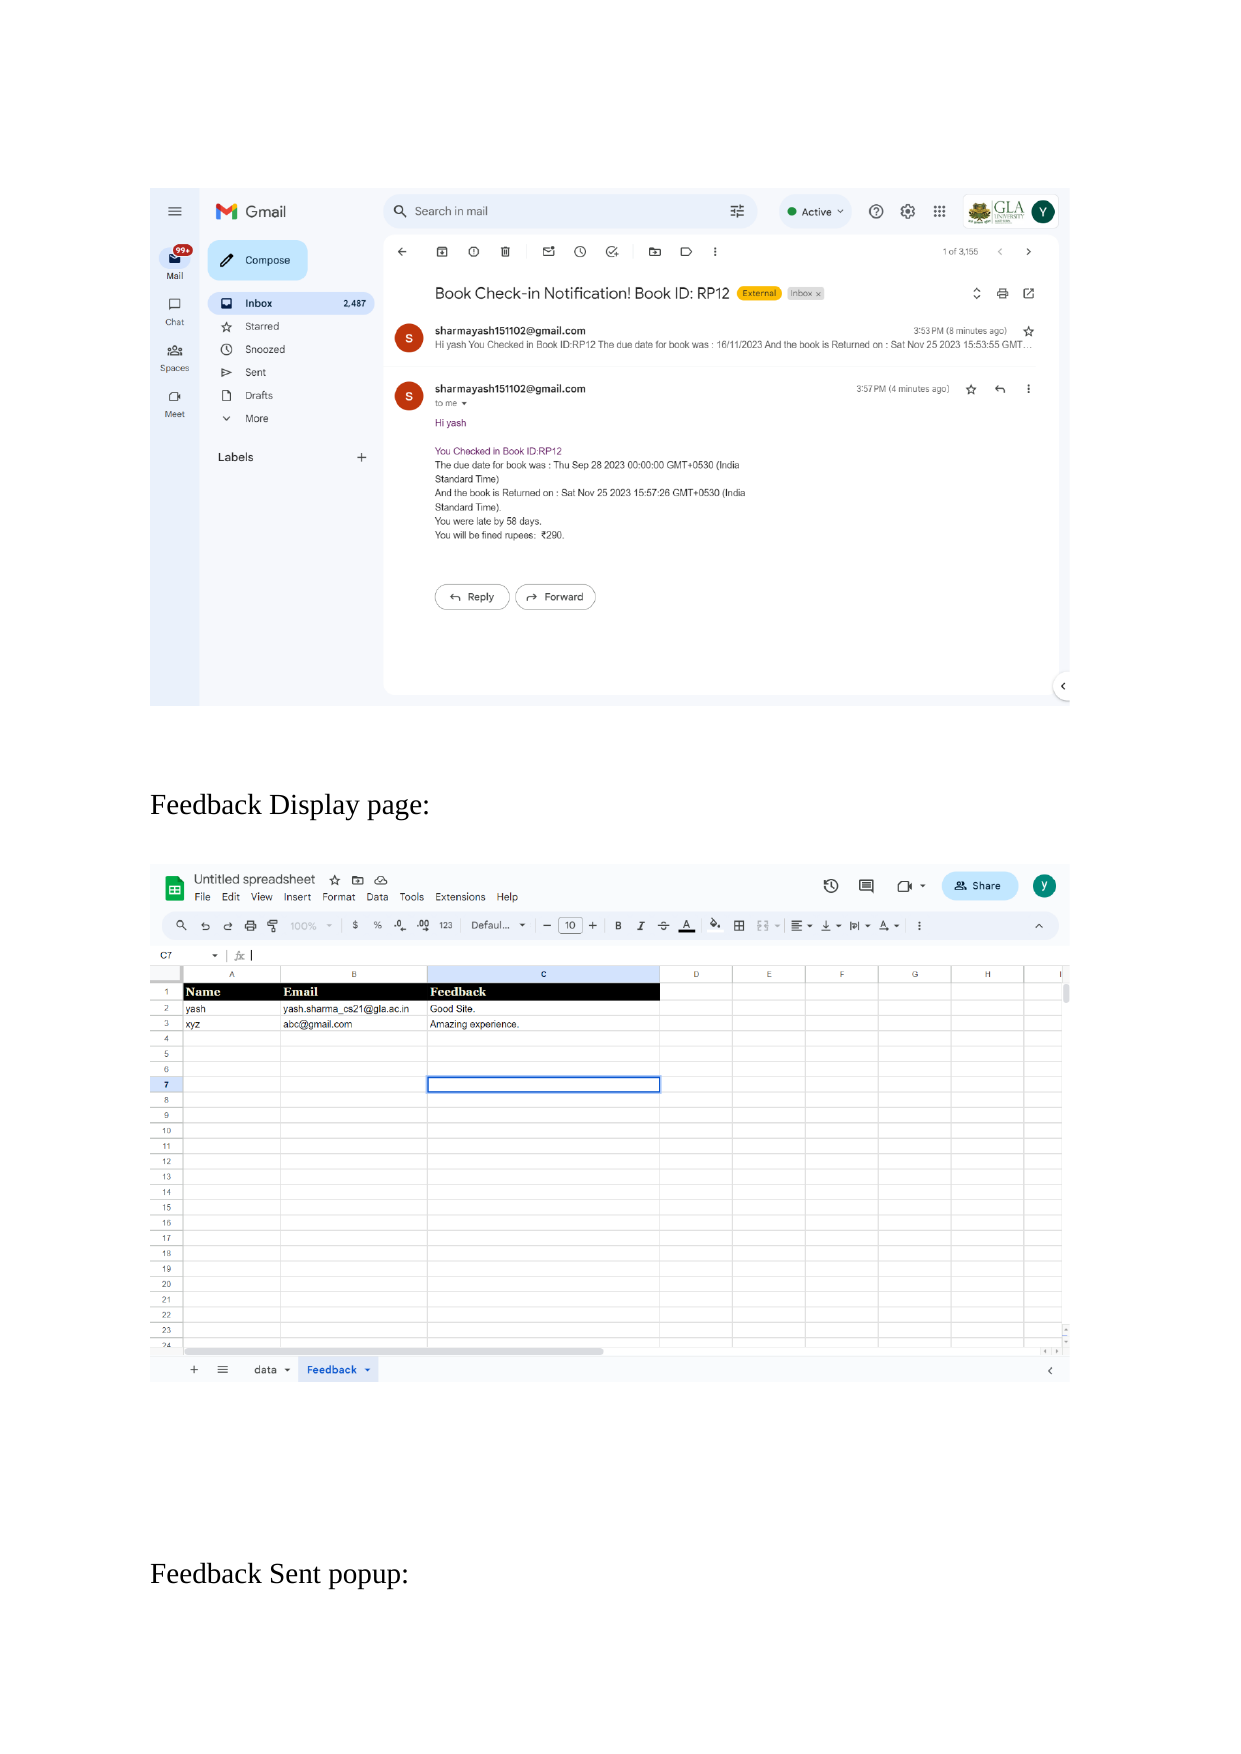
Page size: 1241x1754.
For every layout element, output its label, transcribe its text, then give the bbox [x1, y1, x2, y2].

picture [150, 188, 1070, 706]
picture [150, 864, 1070, 1382]
text Feedback Sent popup: [150, 1556, 1090, 1590]
text Feedback Display page: [150, 787, 1090, 821]
